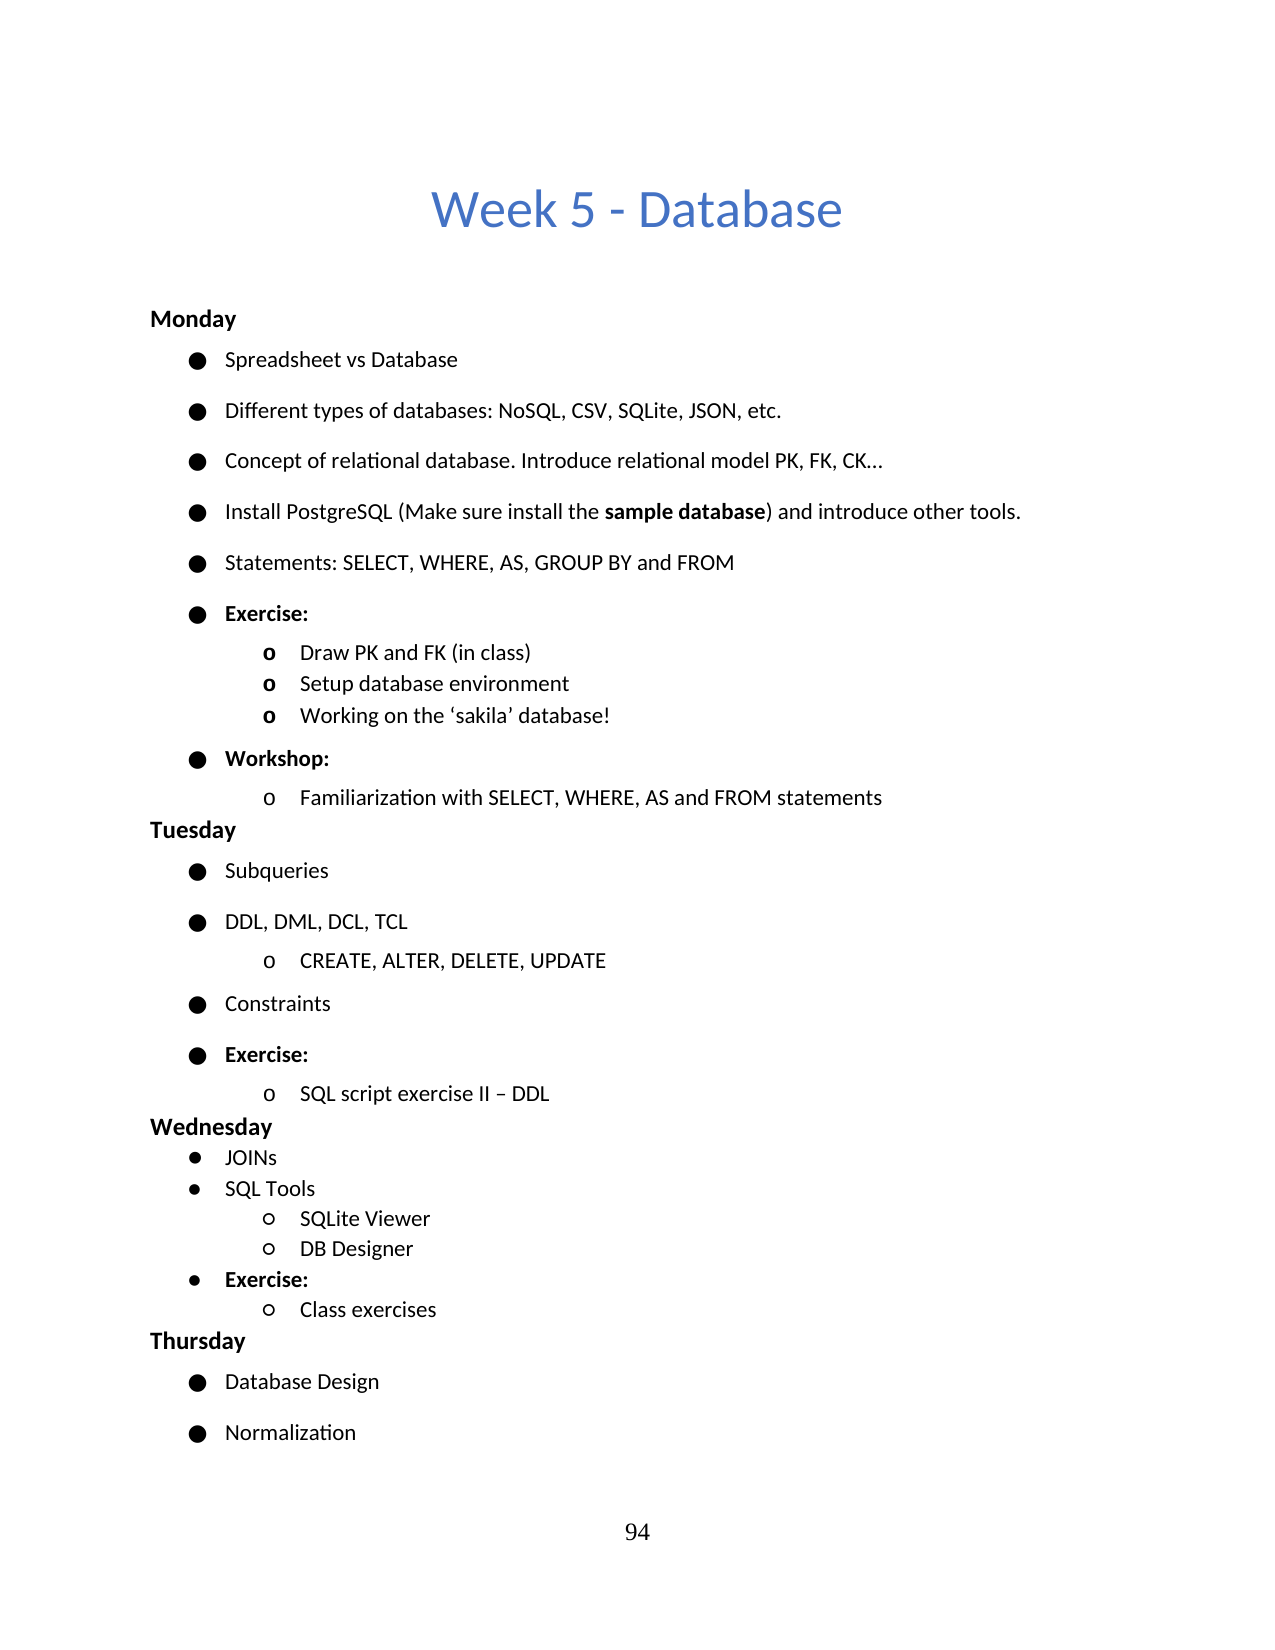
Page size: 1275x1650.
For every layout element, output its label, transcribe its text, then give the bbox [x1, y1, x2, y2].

list CREATE, ALTER, DELETE, UPDATE [262, 946, 1125, 976]
list Subqueries [187, 845, 1125, 892]
list Draw PK and FK (in class) [262, 638, 1125, 667]
list Exercise: [187, 1028, 1125, 1076]
list Exercise: [187, 1265, 1125, 1293]
list Database Design [187, 1356, 1125, 1403]
list DDL, DML, DCL, TCL [187, 896, 1125, 943]
list Statements: SELECT, WHERE, AS, GROUP BY and FROM [187, 536, 1125, 583]
list SQL script exercise II – DDL [262, 1079, 1125, 1108]
text Tuesday [150, 814, 1125, 845]
list JOINs [187, 1141, 1125, 1172]
list Constraints [187, 978, 1125, 1025]
list SQL Tools [187, 1174, 1125, 1202]
list Install PostgreSQL (Make sure install the sample database) and introduce other tools. [187, 486, 1125, 533]
list Setup database environment [262, 669, 1125, 698]
list Normalization [187, 1406, 1125, 1453]
list Concept of relational database. Introduce relational model PK, FK, CK… [187, 435, 1125, 482]
list DB Designer [262, 1234, 1125, 1263]
list Workshop: [187, 732, 1125, 779]
list SQLite Viewer [262, 1204, 1125, 1232]
list Familiarization with SELECT, WHERE, AS and FROM statements [262, 783, 1125, 812]
text Wednesday [150, 1111, 1125, 1141]
list Spreadsheet vs Database [187, 333, 1125, 380]
list Class exercises [262, 1295, 1125, 1323]
subtitle Week 5 - Database [150, 175, 1125, 241]
text Thursday [150, 1325, 1125, 1356]
list Working on the ‘sakila’ database! [262, 701, 1125, 730]
list Exercise: [187, 587, 1125, 634]
text Monday [150, 303, 1125, 333]
list Different types of databases: NoSQL, CSV, SQLite, JSON, etc. [187, 384, 1125, 431]
